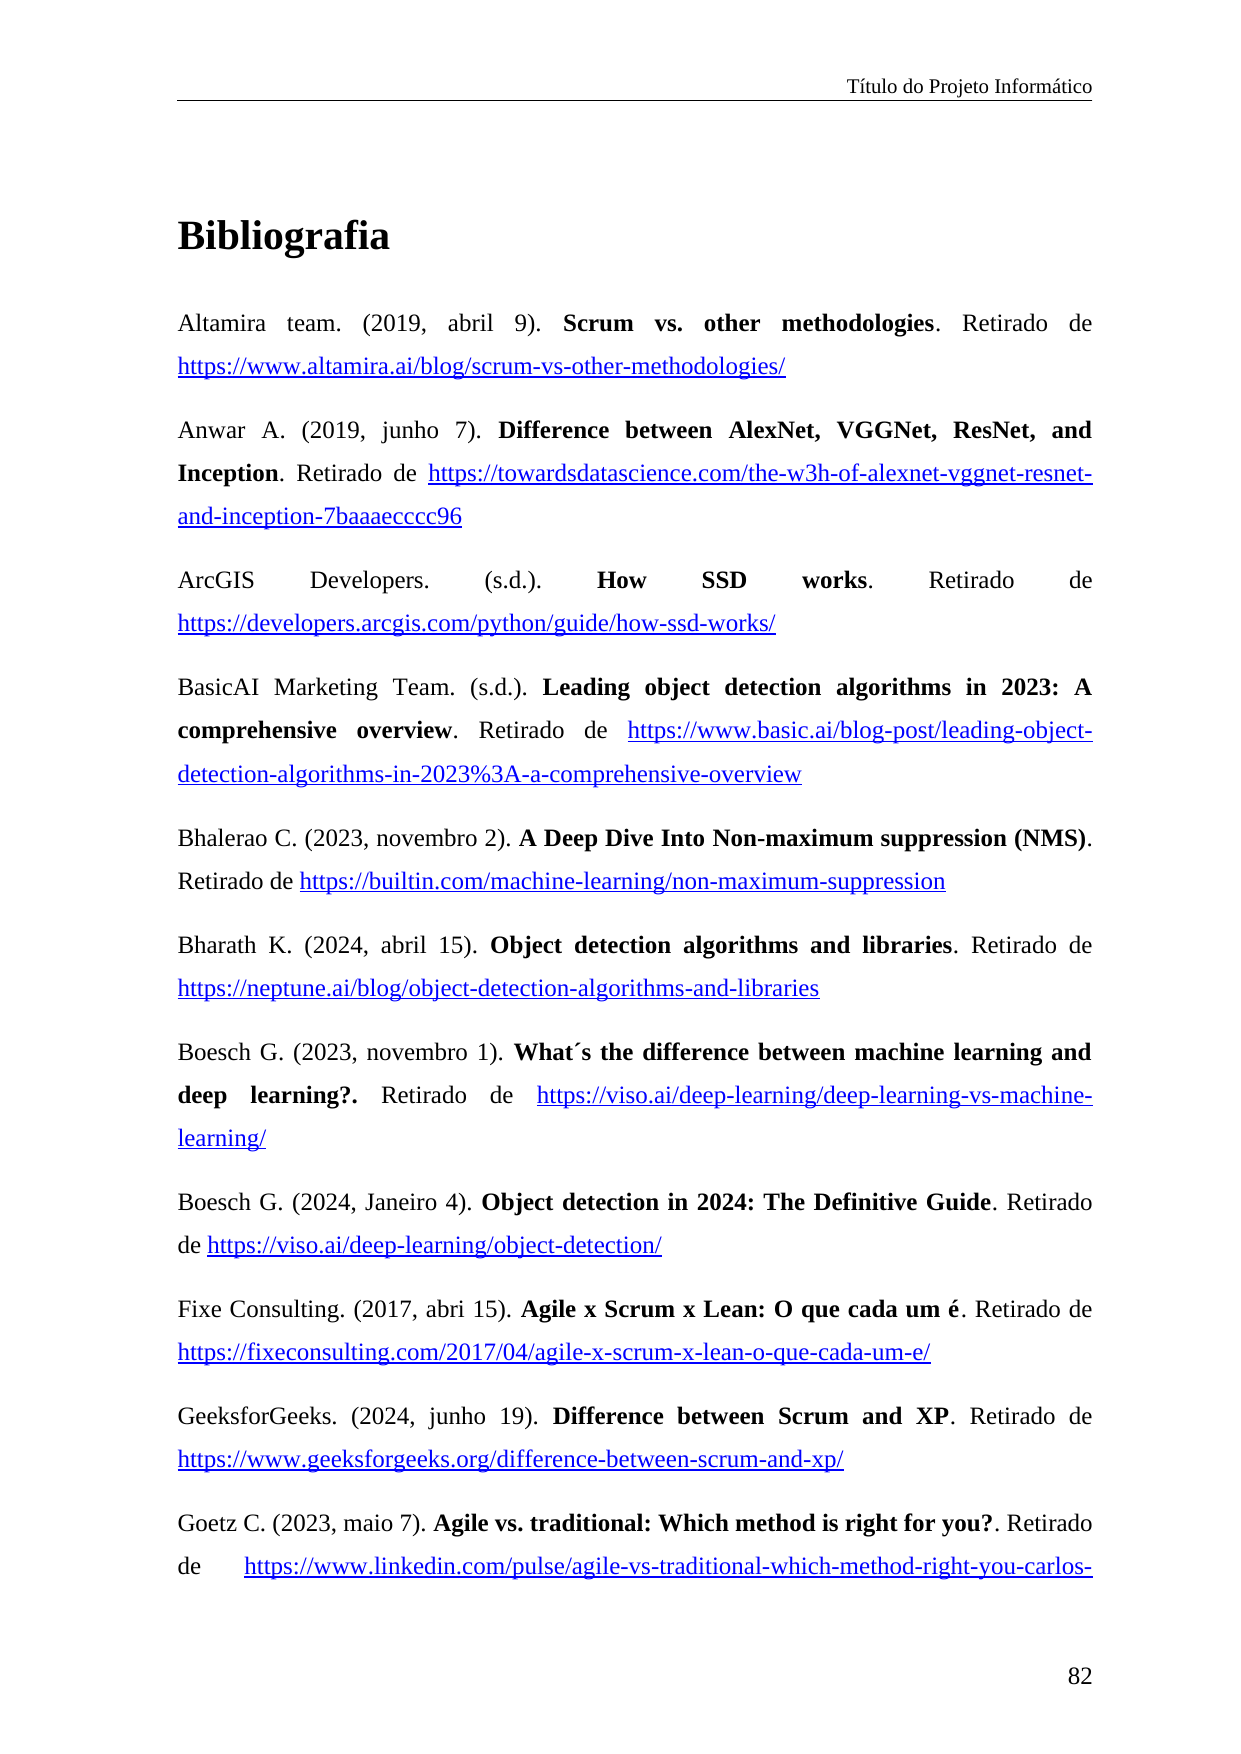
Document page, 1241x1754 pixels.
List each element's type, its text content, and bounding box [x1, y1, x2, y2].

text Bharath K. (2024, abril 15). Object detection algorithms and libraries. Retirado de https://neptune.ai/blog/object-detection-algorithms-and-libraries [177, 930, 1092, 1002]
text Boesch G. (2023, novembro 1). What´s the difference between machine learning and deep learning?. Retirado de https://viso.ai/deep-learning/deep-learning-vs-machine-learning/ [177, 1037, 1092, 1152]
text GeeksforGeeks. (2024, junho 19). Difference between Scrum and XP. Retirado de https://www.geeksforgeeks.org/difference-between-scrum-and-xp/ [177, 1401, 1092, 1473]
text Fixe Consulting. (2017, abri 15). Agile x Scrum x Lean: O que cada um é. Retirado de https://fixeconsulting.com/2017/04/agile-x-scrum-x-lean-o-que-cada-um-e/ [177, 1294, 1092, 1366]
text BasicAI Marketing Team. (s.d.). Leading object detection algorithms in 2023: A comprehensive overview. Retirado de https://www.basic.ai/blog-post/leading-object-detection-algorithms-in-2023%3A-a-comprehensive-overview [177, 672, 1092, 787]
text Bhalerao C. (2023, novembro 2). A Deep Dive Into Non-maximum suppression (NMS). Retirado de https://builtin.com/machine-learning/non-maximum-suppression [177, 823, 1092, 894]
subtitle Bibliografia [177, 210, 1092, 258]
text Boesch G. (2024, Janeiro 4). Object detection in 2024: The Definitive Guide. Retirado de https://viso.ai/deep-learning/object-detection/ [177, 1187, 1092, 1259]
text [177, 1508, 1092, 1580]
text ArcGIS Developers. (s.d.). How SSD works. Retirado de https://developers.arcgis.com/python/guide/how-ssd-works/ [177, 565, 1092, 637]
text Anwar A. (2019, junho 7). Difference between AlexNet, VGGNet, ResNet, and Inception. Retirado de https://towardsdatascience.com/the-w3h-of-alexnet-vggnet-resnet-and-inception-7baaaecccc96 [177, 415, 1092, 530]
text Altamira team. (2019, abril 9). Scrum vs. other methodologies. Retirado de https://www.altamira.ai/blog/scrum-vs-other-methodologies/ [177, 308, 1092, 380]
